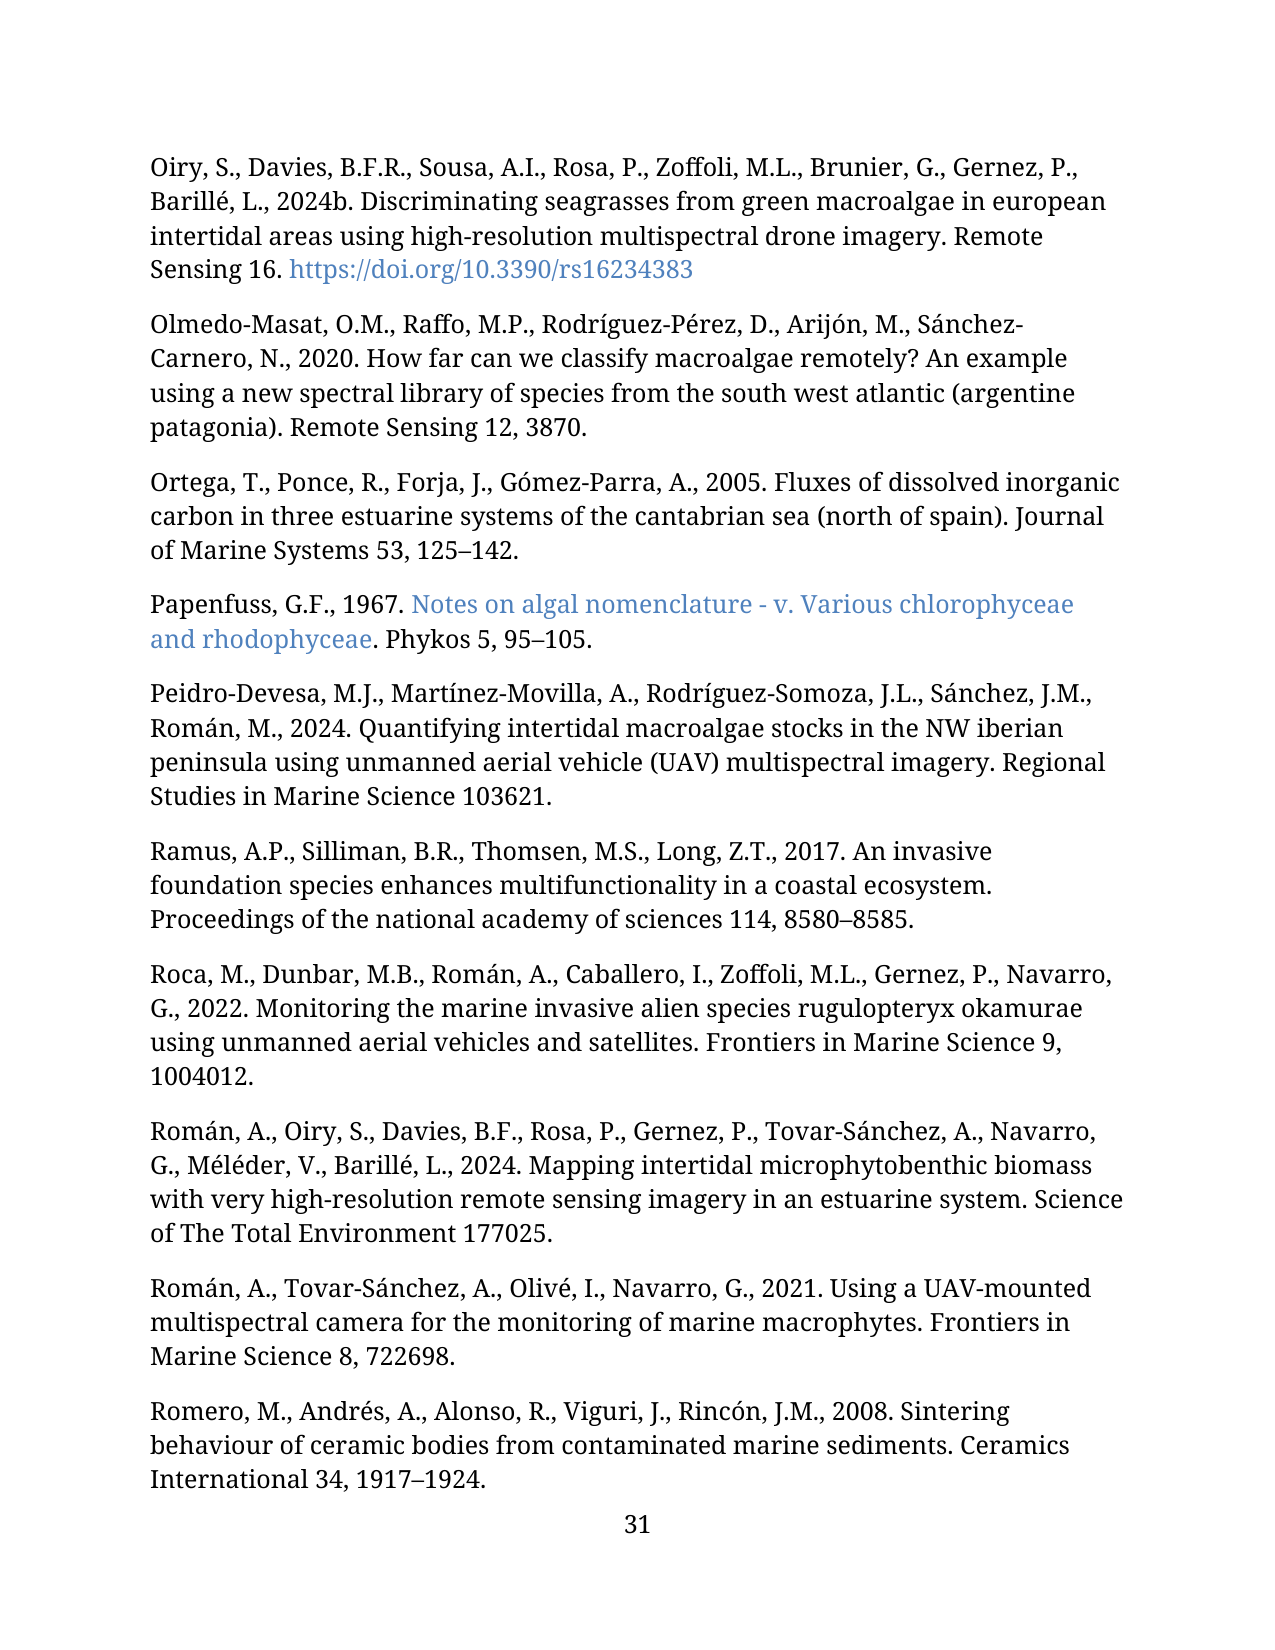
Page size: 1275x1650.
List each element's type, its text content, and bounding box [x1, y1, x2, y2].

text Ramus, A.P., Silliman, B.R., Thomsen, M.S., Long, Z.T., 2017. An invasive foundation species enhances multifunctionality in a coastal ecosystem. Proceedings of the national academy of sciences 114, 8580–8585. [150, 833, 1125, 935]
text Peidro-Devesa, M.J., Martı́nez-Movilla, A., Rodrı́guez-Somoza, J.L., Sánchez, J.M., Román, M., 2024. Quantifying intertidal macroalgae stocks in the NW iberian peninsula using unmanned aerial vehicle (UAV) multispectral imagery. Regional Studies in Marine Science 103621. [150, 676, 1125, 812]
text Román, A., Oiry, S., Davies, B.F., Rosa, P., Gernez, P., Tovar-Sánchez, A., Navarro, G., Méléder, V., Barillé, L., 2024. Mapping intertidal microphytobenthic biomass with very high-resolution remote sensing imagery in an estuarine system. Science of The Total Environment 177025. [150, 1113, 1125, 1249]
text Papenfuss, G.F., 1967. Notes on algal nomenclature - v. Various chlorophyceae and rhodophyceae. Phykos 5, 95–105. [150, 587, 1125, 655]
text Olmedo-Masat, O.M., Raffo, M.P., Rodrı́guez-Pérez, D., Arijón, M., Sánchez-Carnero, N., 2020. How far can we classify macroalgae remotely? An example using a new spectral library of species from the south west atlantic (argentine patagonia). Remote Sensing 12, 3870. [150, 307, 1125, 443]
text Ortega, T., Ponce, R., Forja, J., Gómez-Parra, A., 2005. Fluxes of dissolved inorganic carbon in three estuarine systems of the cantabrian sea (north of spain). Journal of Marine Systems 53, 125–142. [150, 464, 1125, 566]
text Romero, M., Andrés, A., Alonso, R., Viguri, J., Rincón, J.M., 2008. Sintering behaviour of ceramic bodies from contaminated marine sediments. Ceramics International 34, 1917–1924. [150, 1393, 1125, 1496]
text Román, A., Tovar-Sánchez, A., Olivé, I., Navarro, G., 2021. Using a UAV-mounted multispectral camera for the monitoring of marine macrophytes. Frontiers in Marine Science 8, 722698. [150, 1270, 1125, 1373]
text Oiry, S., Davies, B.F.R., Sousa, A.I., Rosa, P., Zoffoli, M.L., Brunier, G., Gernez, P., Barillé, L., 2024b. Discriminating seagrasses from green macroalgae in european intertidal areas using high-resolution multispectral drone imagery. Remote Sensing 16. https://doi.org/10.3390/rs16234383 [150, 150, 1125, 286]
text Roca, M., Dunbar, M.B., Román, A., Caballero, I., Zoffoli, M.L., Gernez, P., Navarro, G., 2022. Monitoring the marine invasive alien species rugulopteryx okamurae using unmanned aerial vehicles and satellites. Frontiers in Marine Science 9, 1004012. [150, 956, 1125, 1092]
